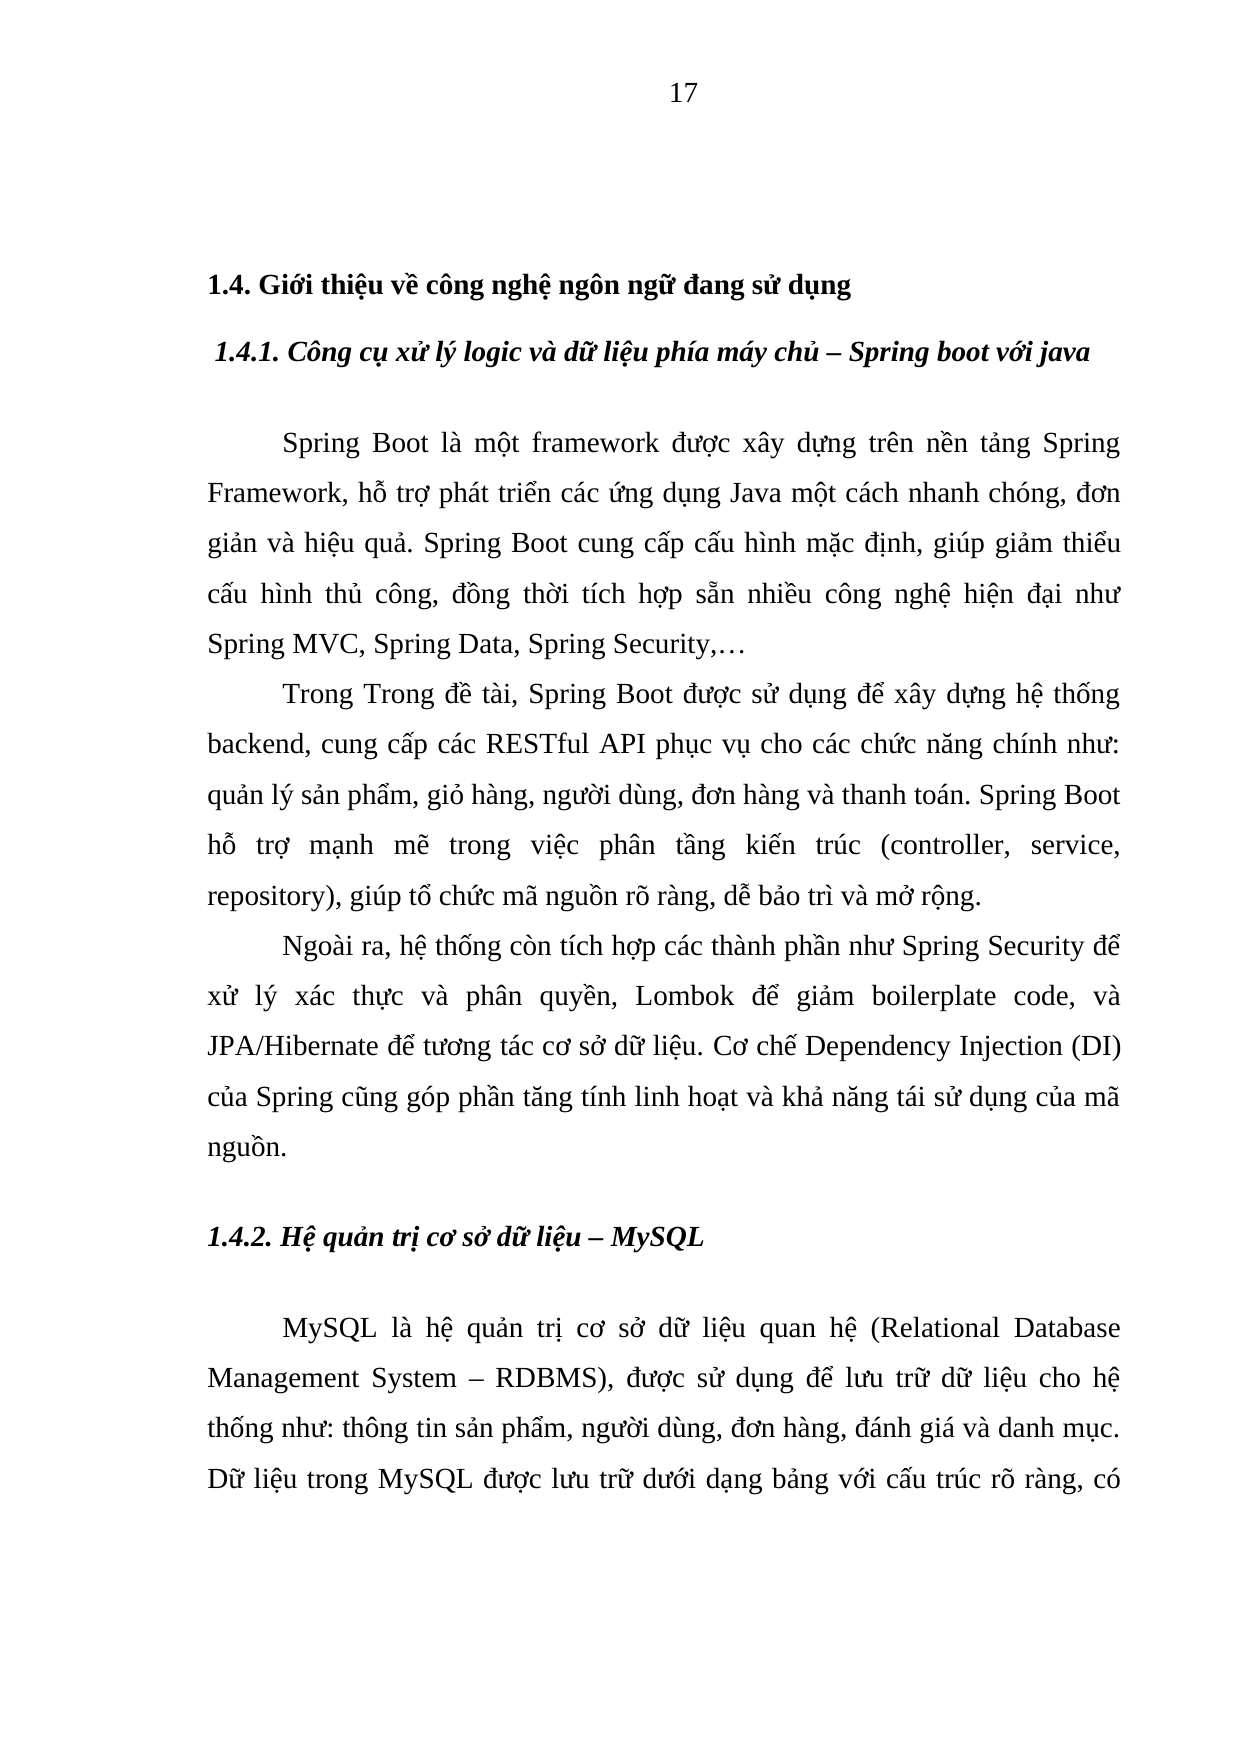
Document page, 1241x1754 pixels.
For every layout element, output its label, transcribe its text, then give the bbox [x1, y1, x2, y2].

subtitle 1.4. Giới thiệu về công nghệ ngôn ngữ đang sử dụng [207, 267, 1122, 301]
list Ngoài ra, hệ thống còn tích hợp các thành phần như Spring Security để xử lý xác thực và phân quyền, Lombok để giảm boilerplate code, và JPA/Hibernate để tương tác cơ sở dữ liệu. Cơ chế Dependency Injection (DI) của Spring cũng góp phần tăng tính linh hoạt và khả năng tái sử dụng của mã nguồn. [207, 928, 1122, 1163]
text 1.4.2. Hệ quản trị cơ sở dữ liệu – MySQL [207, 1219, 1122, 1253]
subtitle 1.4.1. Công cụ xử lý logic và dữ liệu phía máy chủ – Spring boot với java [207, 334, 1122, 368]
list Spring Boot là một framework được xây dựng trên nền tảng Spring Framework, hỗ trợ phát triển các ứng dụng Java một cách nhanh chóng, đơn giản và hiệu quả. Spring Boot cung cấp cấu hình mặc định, giúp giảm thiểu cấu hình thủ công, đồng thời tích hợp sẵn nhiều công nghệ hiện đại như Spring MVC, Spring Data, Spring Security,… [207, 425, 1122, 659]
list Trong Trong đề tài, Spring Boot được sử dụng để xây dựng hệ thống backend, cung cấp các RESTful API phục vụ cho các chức năng chính như: quản lý sản phẩm, giỏ hàng, người dùng, đơn hàng và thanh toán. Spring Boot hỗ trợ mạnh mẽ trong việc phân tầng kiến trúc (controller, service, repository), giúp tổ chức mã nguồn rõ ràng, dễ bảo trì và mở rộng. [207, 676, 1122, 911]
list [207, 1310, 1122, 1494]
